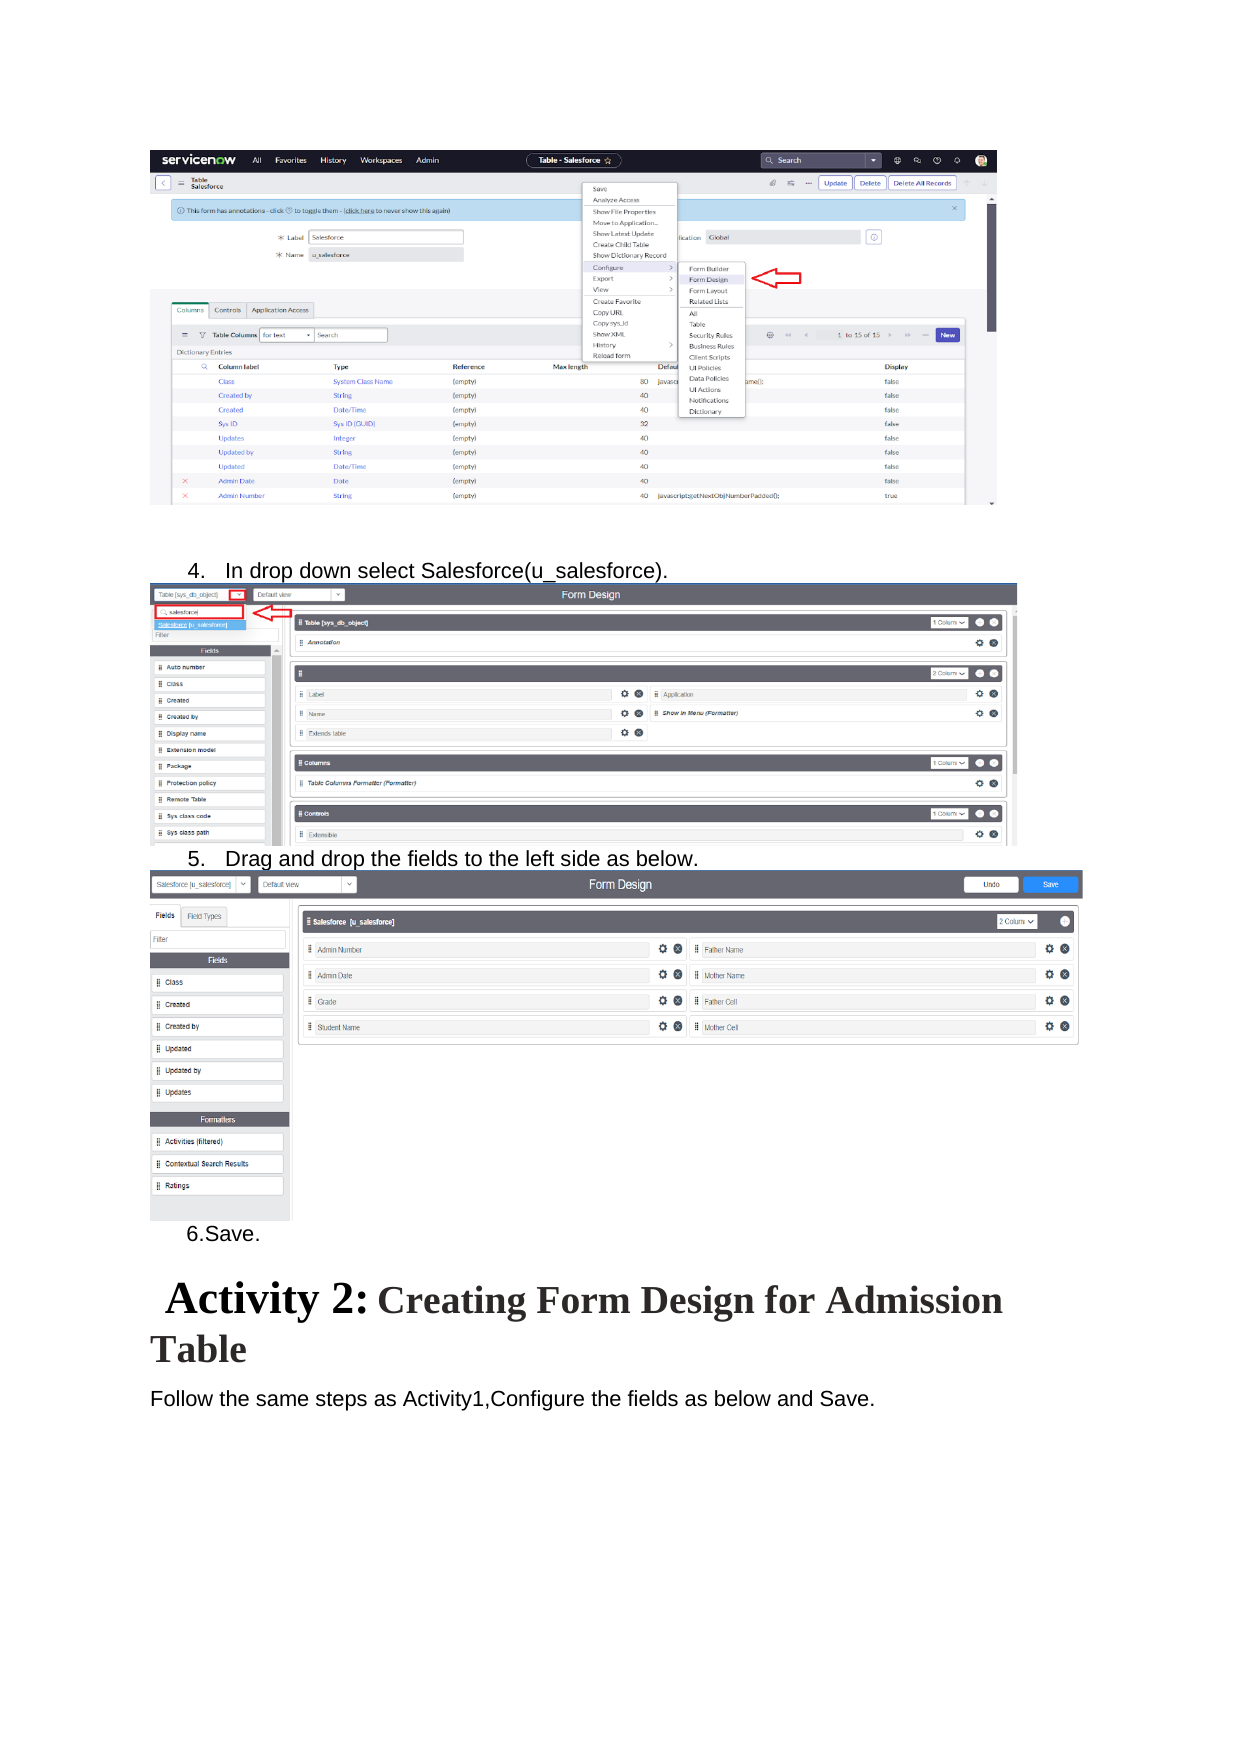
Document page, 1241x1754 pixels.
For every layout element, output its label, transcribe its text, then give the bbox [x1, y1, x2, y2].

text 6.Save. [150, 1221, 993, 1246]
subtitle Activity 2: Creating Form Design for Admission Table [150, 1271, 1090, 1371]
text Follow the same steps as Activity1,Configure the fields as below and Save. [150, 1386, 993, 1411]
list In drop down select Salesforce(u_salesforce). [187, 558, 993, 583]
picture [150, 583, 1018, 846]
picture [150, 870, 1083, 1221]
picture [150, 150, 997, 505]
list Drag and drop the fields to the left side as below. [187, 846, 993, 870]
